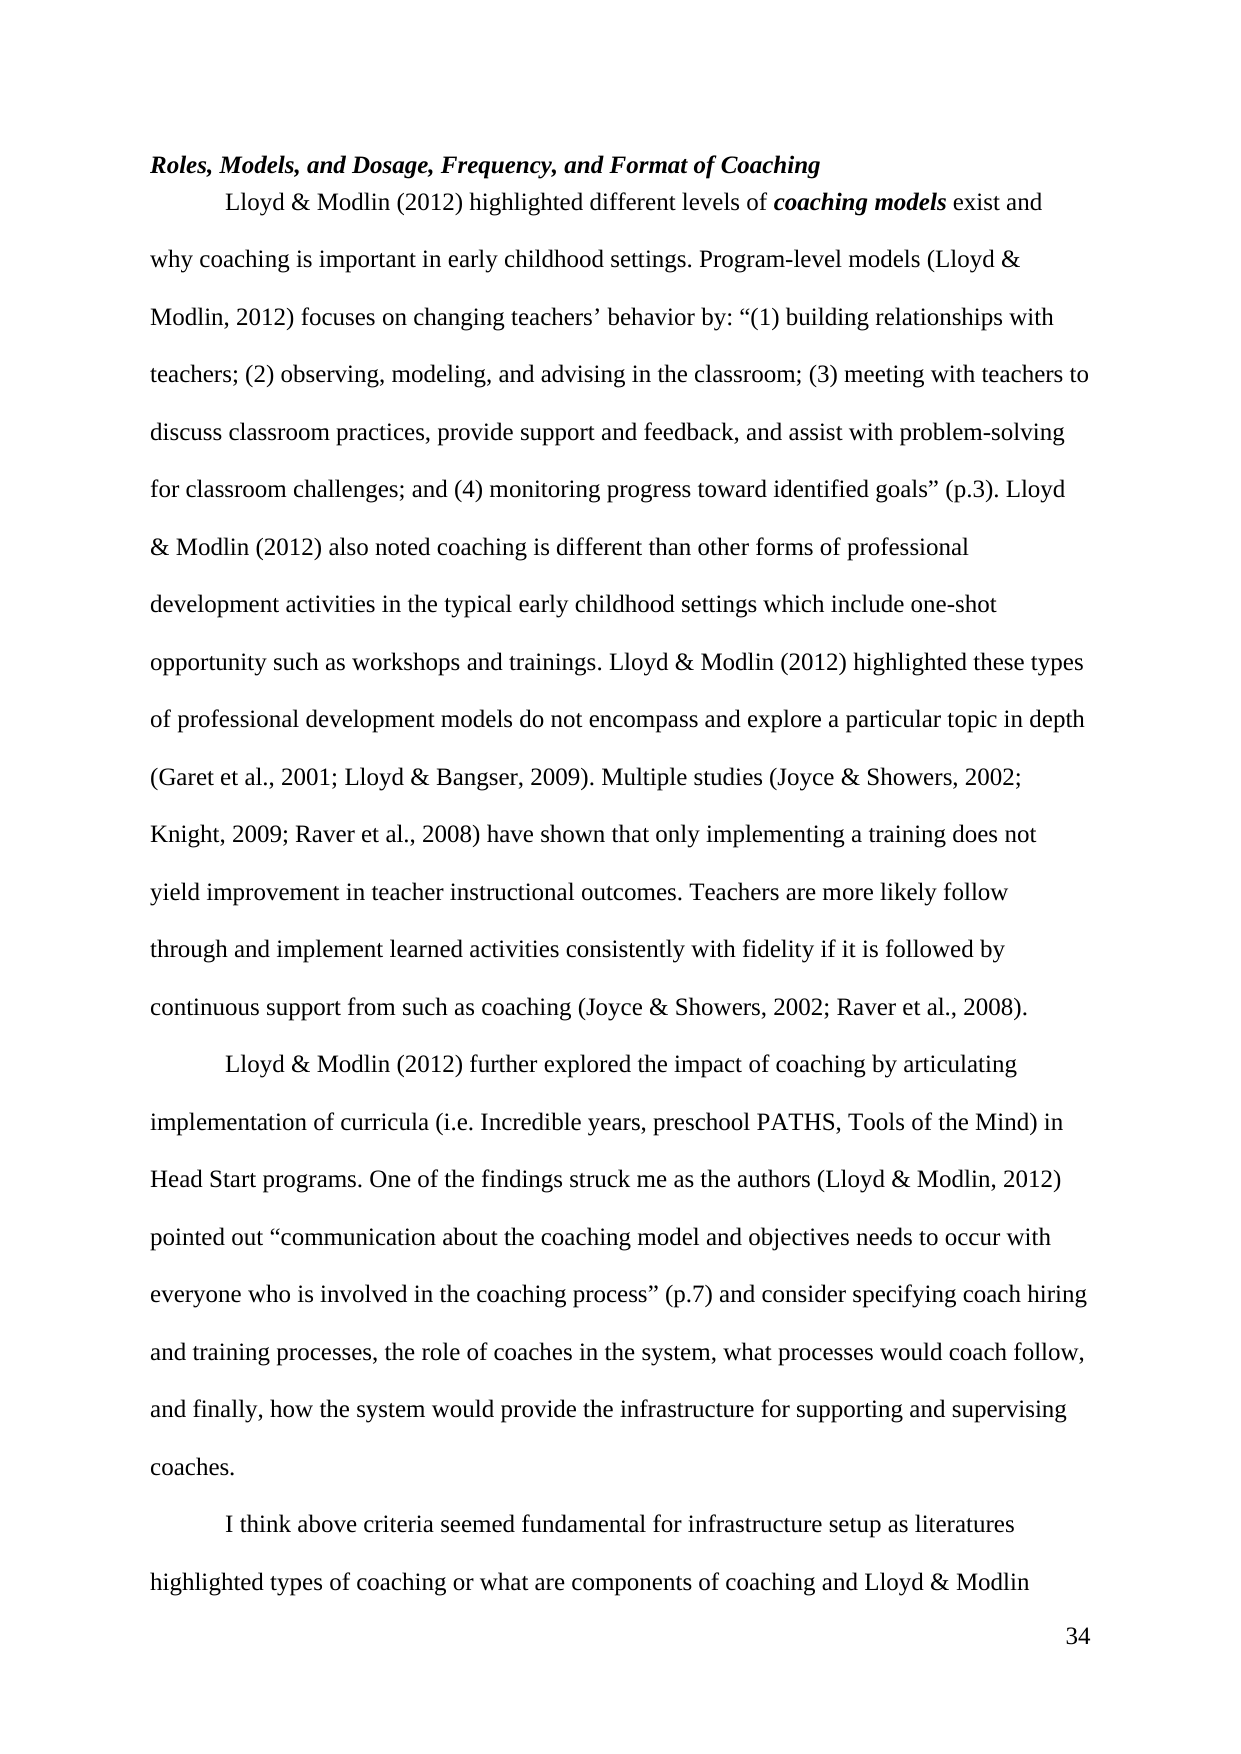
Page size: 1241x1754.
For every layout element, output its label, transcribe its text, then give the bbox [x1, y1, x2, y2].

text Lloyd & Modlin (2012) further explored the impact of coaching by articulating implementation of curricula (i.e. Incredible years, preschool PATHS, Tools of the Mind) in Head Start programs. One of the findings struck me as the authors (Lloyd & Modlin, 2012) pointed out “communication about the coaching model and objectives needs to occur with everyone who is involved in the coaching process” (p.7) and consider specifying coach hiring and training processes, the role of coaches in the system, what processes would coach follow, and finally, how the system would provide the infrastructure for supporting and supervising coaches. [150, 1049, 1090, 1481]
text Lloyd & Modlin (2012) highlighted different levels of coaching models exist and why coaching is important in early childhood settings. Program-level models (Lloyd & Modlin, 2012) focuses on changing teachers’ behavior by: “(1) building relationships with teachers; (2) observing, modeling, and advising in the classroom; (3) meeting with teachers to discuss classroom practices, provide support and feedback, and assist with problem-solving for classroom challenges; and (4) monitoring progress toward identified goals” (p.3). Lloyd & Modlin (2012) also noted coaching is different than other forms of professional development activities in the typical early childhood settings which include one-shot opportunity such as workshops and trainings. Lloyd & Modlin (2012) highlighted these types of professional development models do not encompass and explore a particular topic in depth (Garet et al., 2001; Lloyd & Bangser, 2009). Multiple studies (Joyce & Showers, 2002; Knight, 2009; Raver et al., 2008) have shown that only implementing a training does not yield improvement in teacher instructional outcomes. Teachers are more likely follow through and implement learned activities consistently with fidelity if it is followed by continuous support from such as coaching (Joyce & Showers, 2002; Raver et al., 2008). [150, 187, 1090, 1021]
subtitle Roles, Models, and Dosage, Frequency, and Format of Coaching [150, 150, 1090, 179]
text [150, 1509, 1090, 1596]
